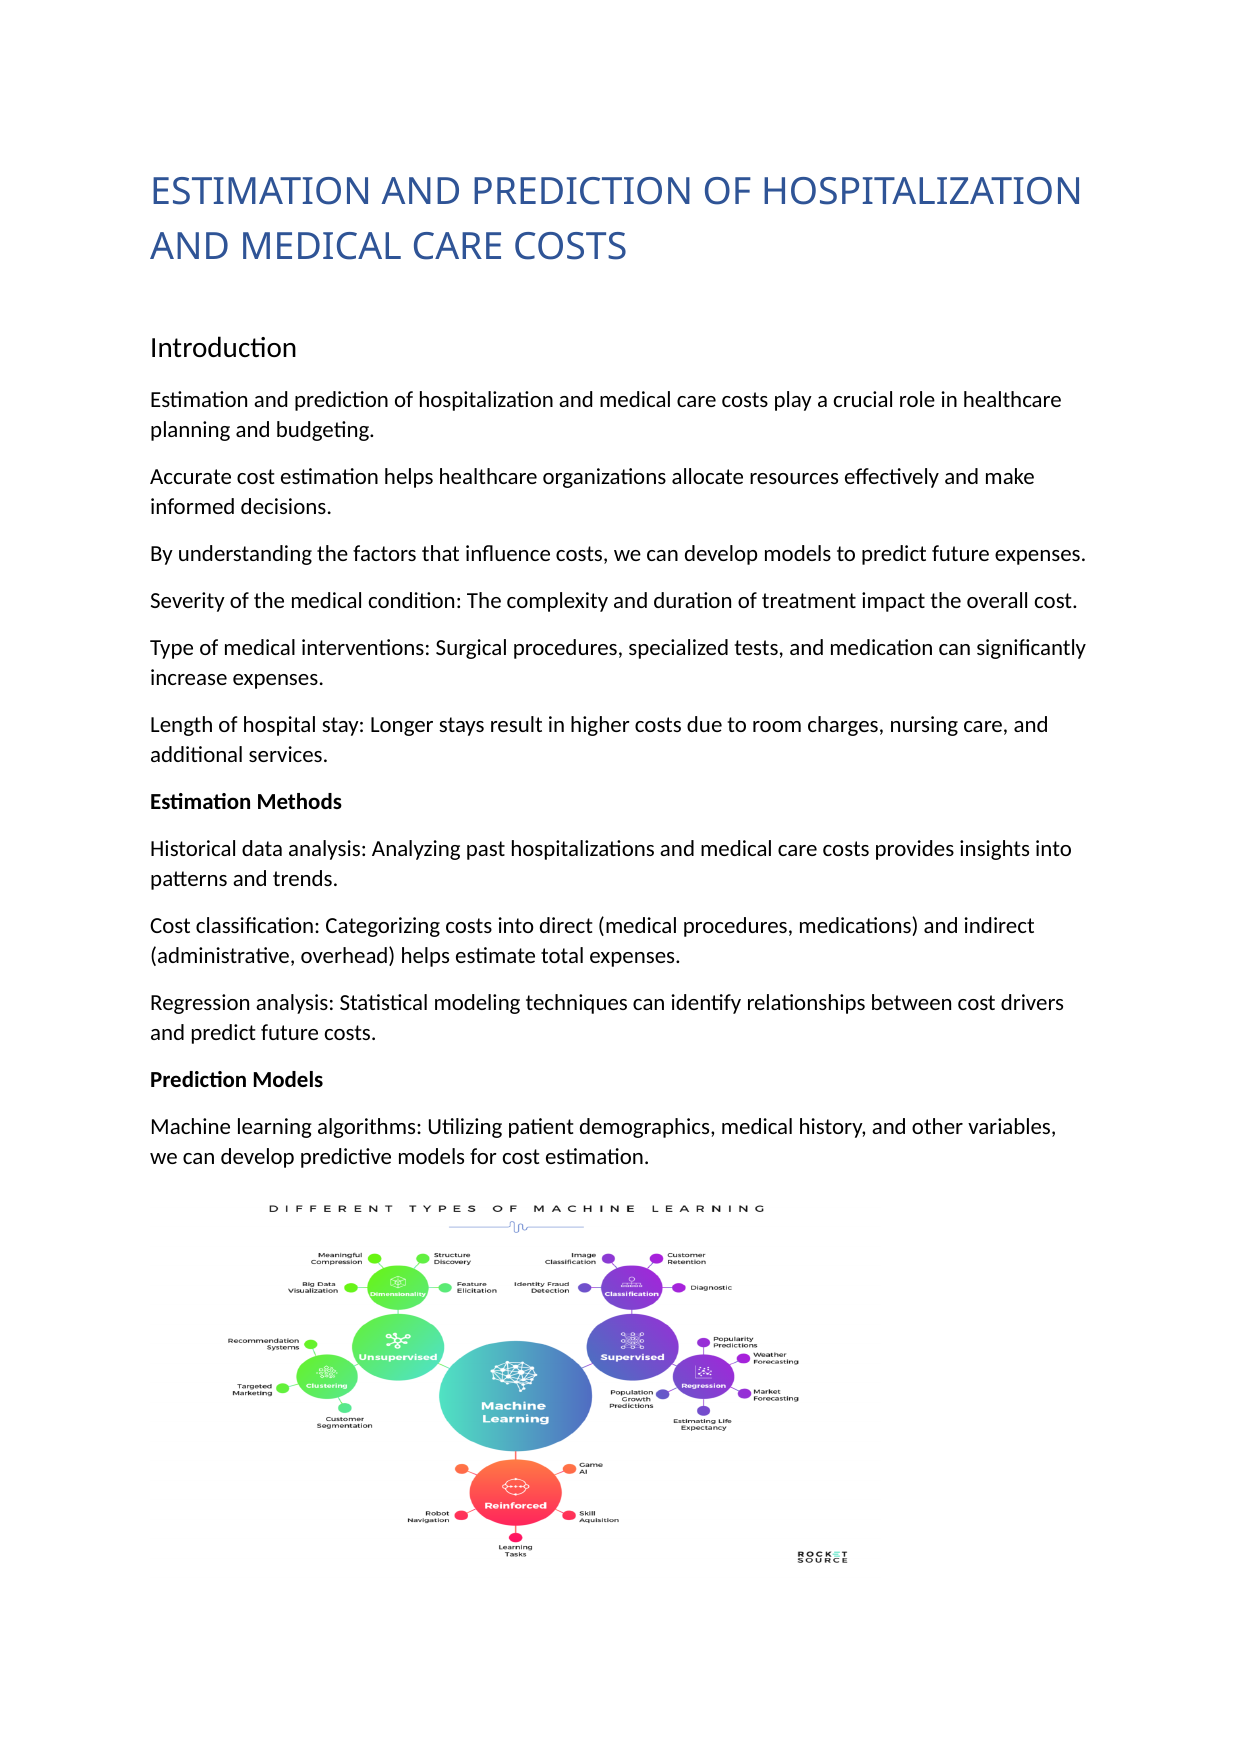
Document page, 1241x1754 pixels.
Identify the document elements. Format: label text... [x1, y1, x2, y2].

text By understanding the factors that influence costs, we can develop models to predict future expenses. [150, 539, 1090, 567]
text Type of medical interventions: Surgical procedures, specialized tests, and medication can significantly increase expenses. [150, 633, 1090, 691]
text Accurate cost estimation helps healthcare organizations allocate resources effectively and make informed decisions. [150, 462, 1090, 520]
text Regression analysis: Statistical modeling techniques can identify relationships between cost drivers and predict future costs. [150, 988, 1090, 1046]
text Introduction [150, 329, 1090, 365]
text Severity of the medical condition: The complexity and duration of treatment impact the overall cost. [150, 586, 1090, 614]
picture [150, 1188, 882, 1578]
text Machine learning algorithms: Utilizing patient demographics, medical history, and other variables, we can develop predictive models for cost estimation. [150, 1112, 1090, 1170]
text Cost classification: Categorizing costs into direct (medical procedures, medications) and indirect (administrative, overhead) helps estimate total expenses. [150, 911, 1090, 969]
text Prediction Models [150, 1065, 1090, 1093]
text Estimation and prediction of hospitalization and medical care costs play a crucial role in healthcare planning and budgeting. [150, 385, 1090, 443]
text Historical data analysis: Analyzing past hospitalizations and medical care costs provides insights into patterns and trends. [150, 834, 1090, 892]
text Length of hospital stay: Longer stays result in higher costs due to room charges, nursing care, and additional services. [150, 710, 1090, 768]
subtitle ESTIMATION AND PREDICTION OF HOSPITALIZATION AND MEDICAL CARE COSTS [150, 164, 1090, 270]
text Estimation Methods [150, 787, 1090, 815]
